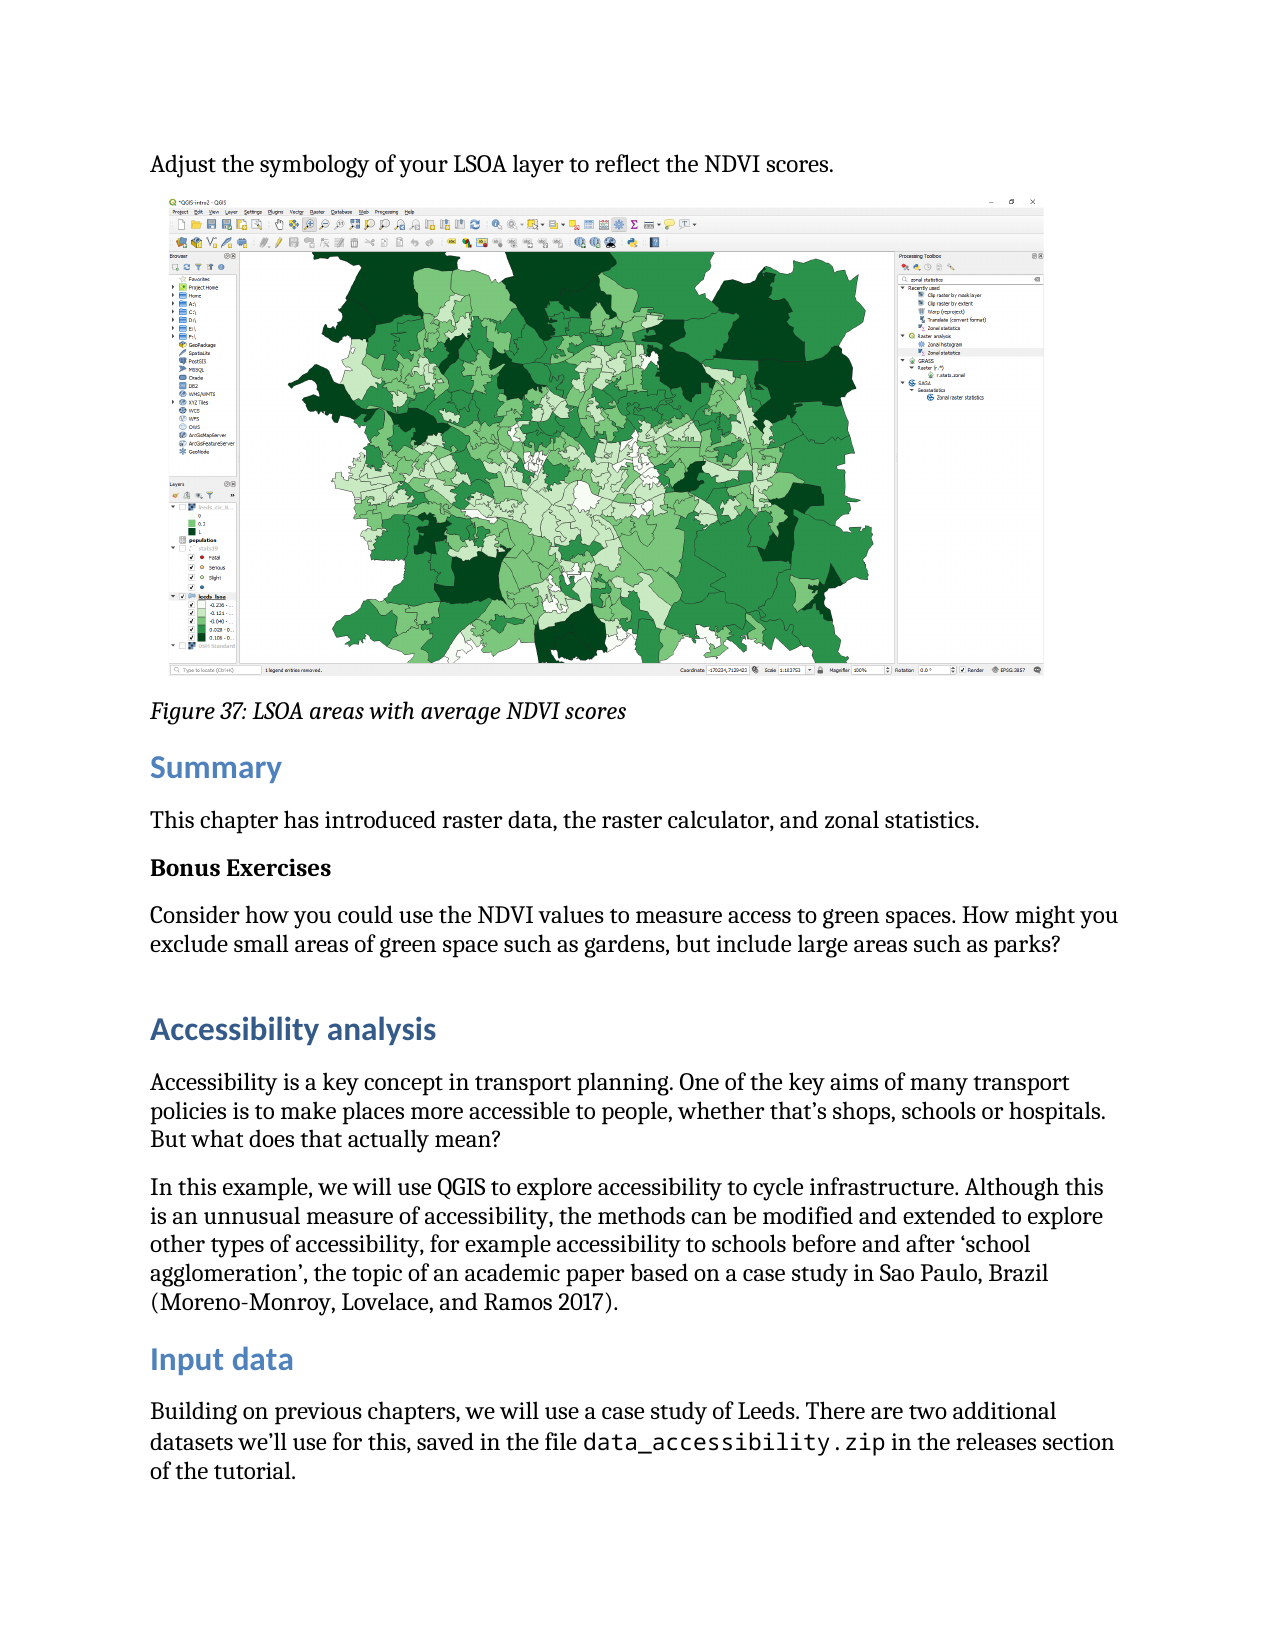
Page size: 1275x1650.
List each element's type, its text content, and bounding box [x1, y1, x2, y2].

subtitle Summary [150, 746, 1125, 787]
text Bonus Exercises [150, 853, 1125, 882]
subtitle Accessibility analysis [150, 1008, 1125, 1049]
text Consider how you could use the NDVI values to measure access to green spaces. How might you exclude small areas of green space such as gardens, but include large areas such as parks? [150, 901, 1125, 958]
text In this example, we will use QGIS to explore accessibility to cycle infrastructure. Although this is an unnusual measure of accessibility, the methods can be modified and extended to explore other types of accessibility, for example accessibility to schools before and after ‘school agglomeration’, the topic of an academic paper based on a case study in Sao Paulo, Brazil (Moreno-Monroy, Lovelace, and Ramos 2017). [150, 1173, 1125, 1317]
text Building on previous chapters, we will use a case study of Leeds. There are two additional datasets we’ll use for this, saved in the file data_accessibility.zip in the releases section of the tutorial. [150, 1397, 1125, 1486]
text Adjust the symbology of your LSOA layer to reflect the NDVI scores. [150, 150, 1125, 179]
subtitle Input data [150, 1337, 1125, 1378]
text Accessibility is a key concept in transport planning. One of the key aims of many transport policies is to make places more accessible to people, whether that’s shops, schools or hospitals. But what does that actually mean? [150, 1068, 1125, 1154]
picture [168, 197, 1044, 676]
text Figure 37: LSOA areas with average NDVI scores [150, 697, 1125, 726]
text This chapter has introduced raster data, the raster calculator, and zonal statistics. [150, 806, 1125, 835]
